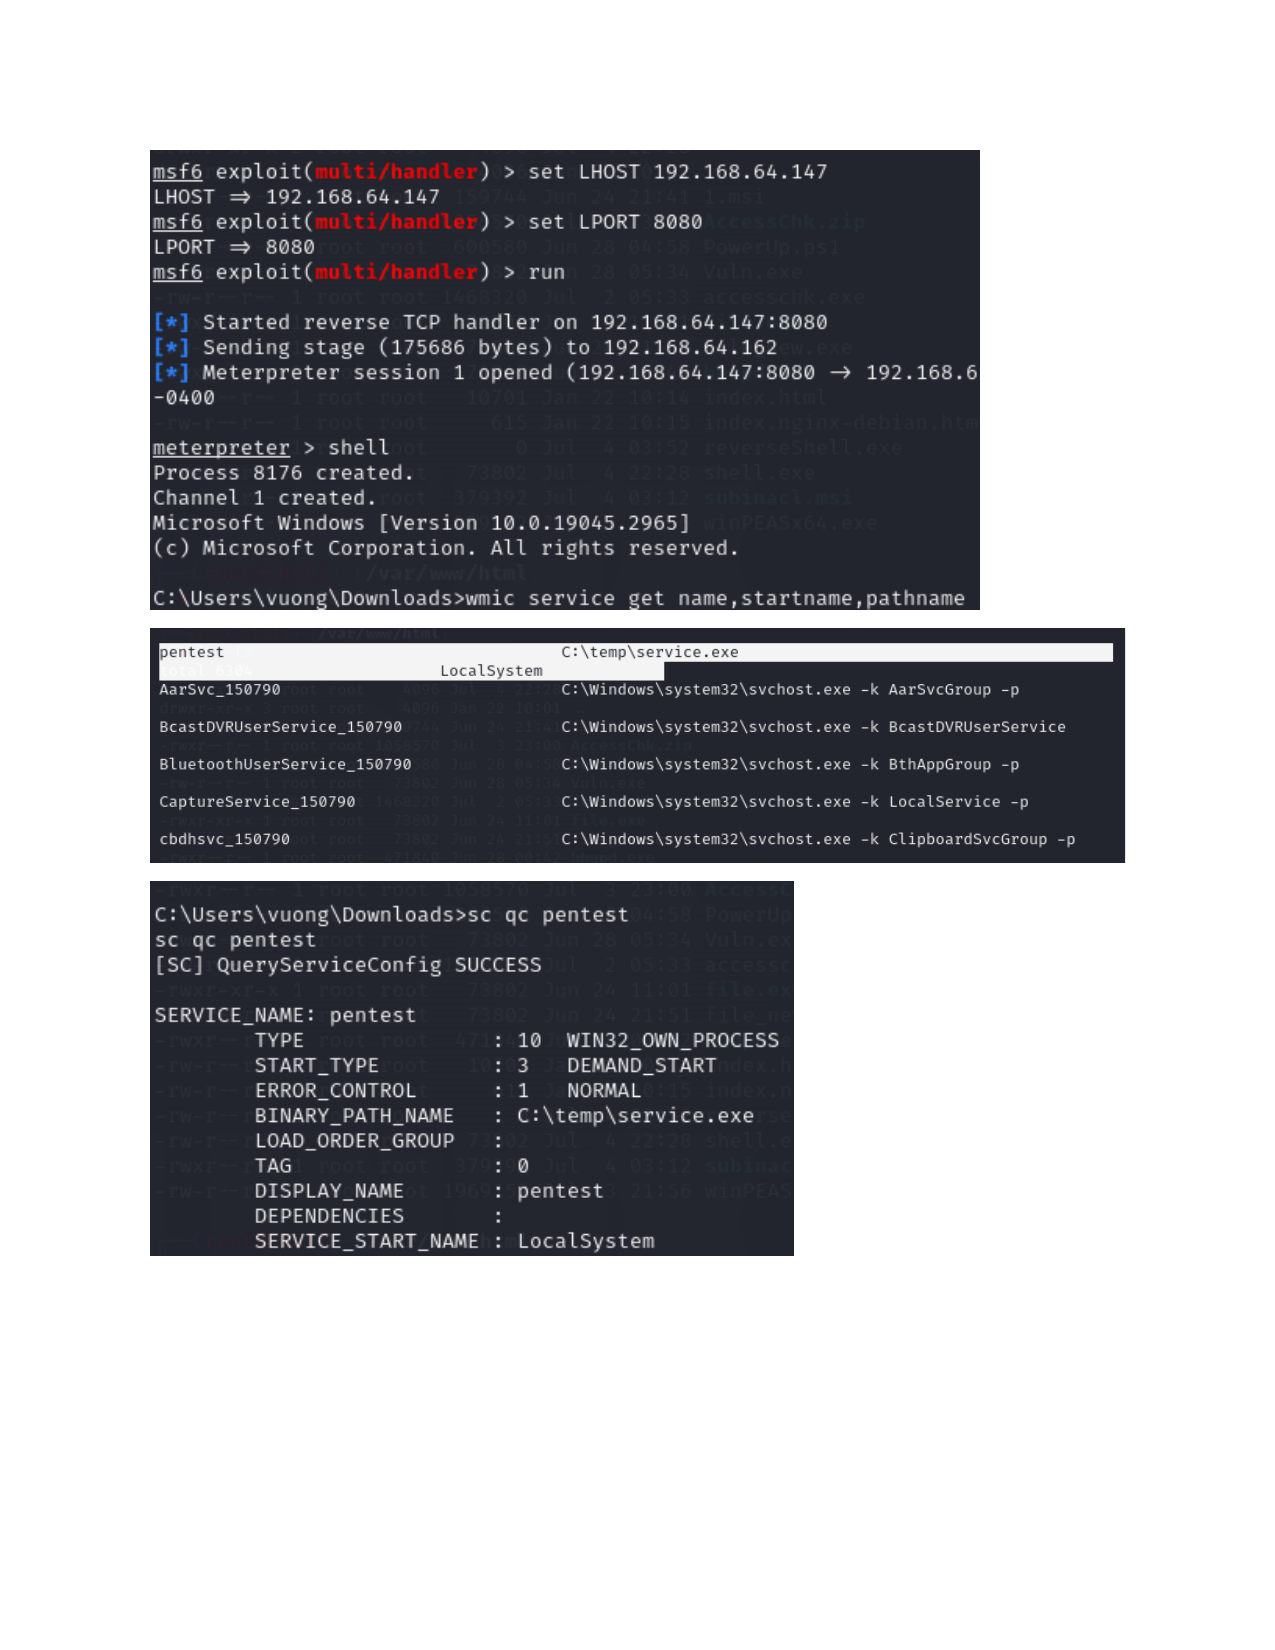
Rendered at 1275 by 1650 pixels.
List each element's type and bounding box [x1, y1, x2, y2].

picture [150, 150, 980, 610]
picture [150, 881, 794, 1256]
picture [150, 628, 1125, 863]
